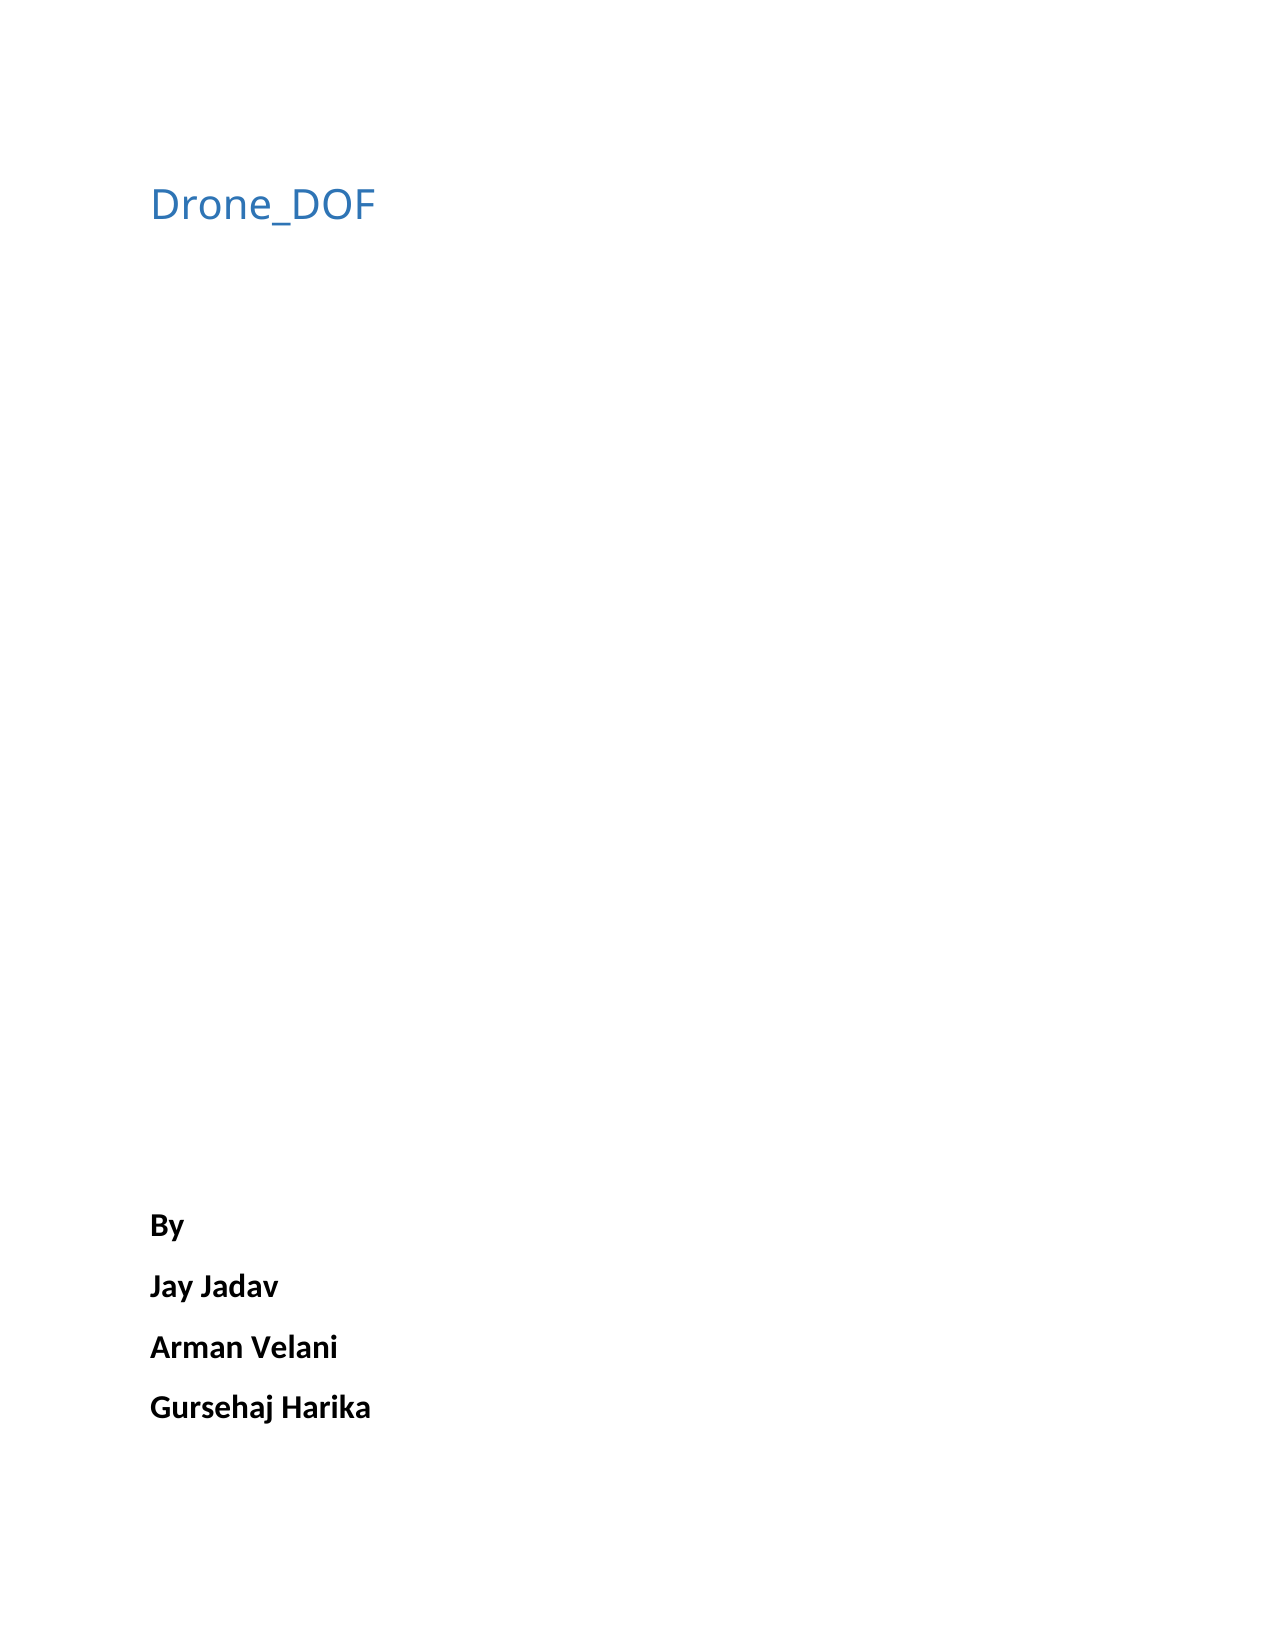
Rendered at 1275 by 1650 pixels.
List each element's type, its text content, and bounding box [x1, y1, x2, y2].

text Jay Jadav [150, 1265, 1125, 1306]
subtitle Drone_DOF [150, 175, 1125, 232]
text Arman Velani [150, 1326, 1125, 1366]
text Gursehaj Harika [150, 1386, 1125, 1427]
text By [150, 1204, 1125, 1245]
